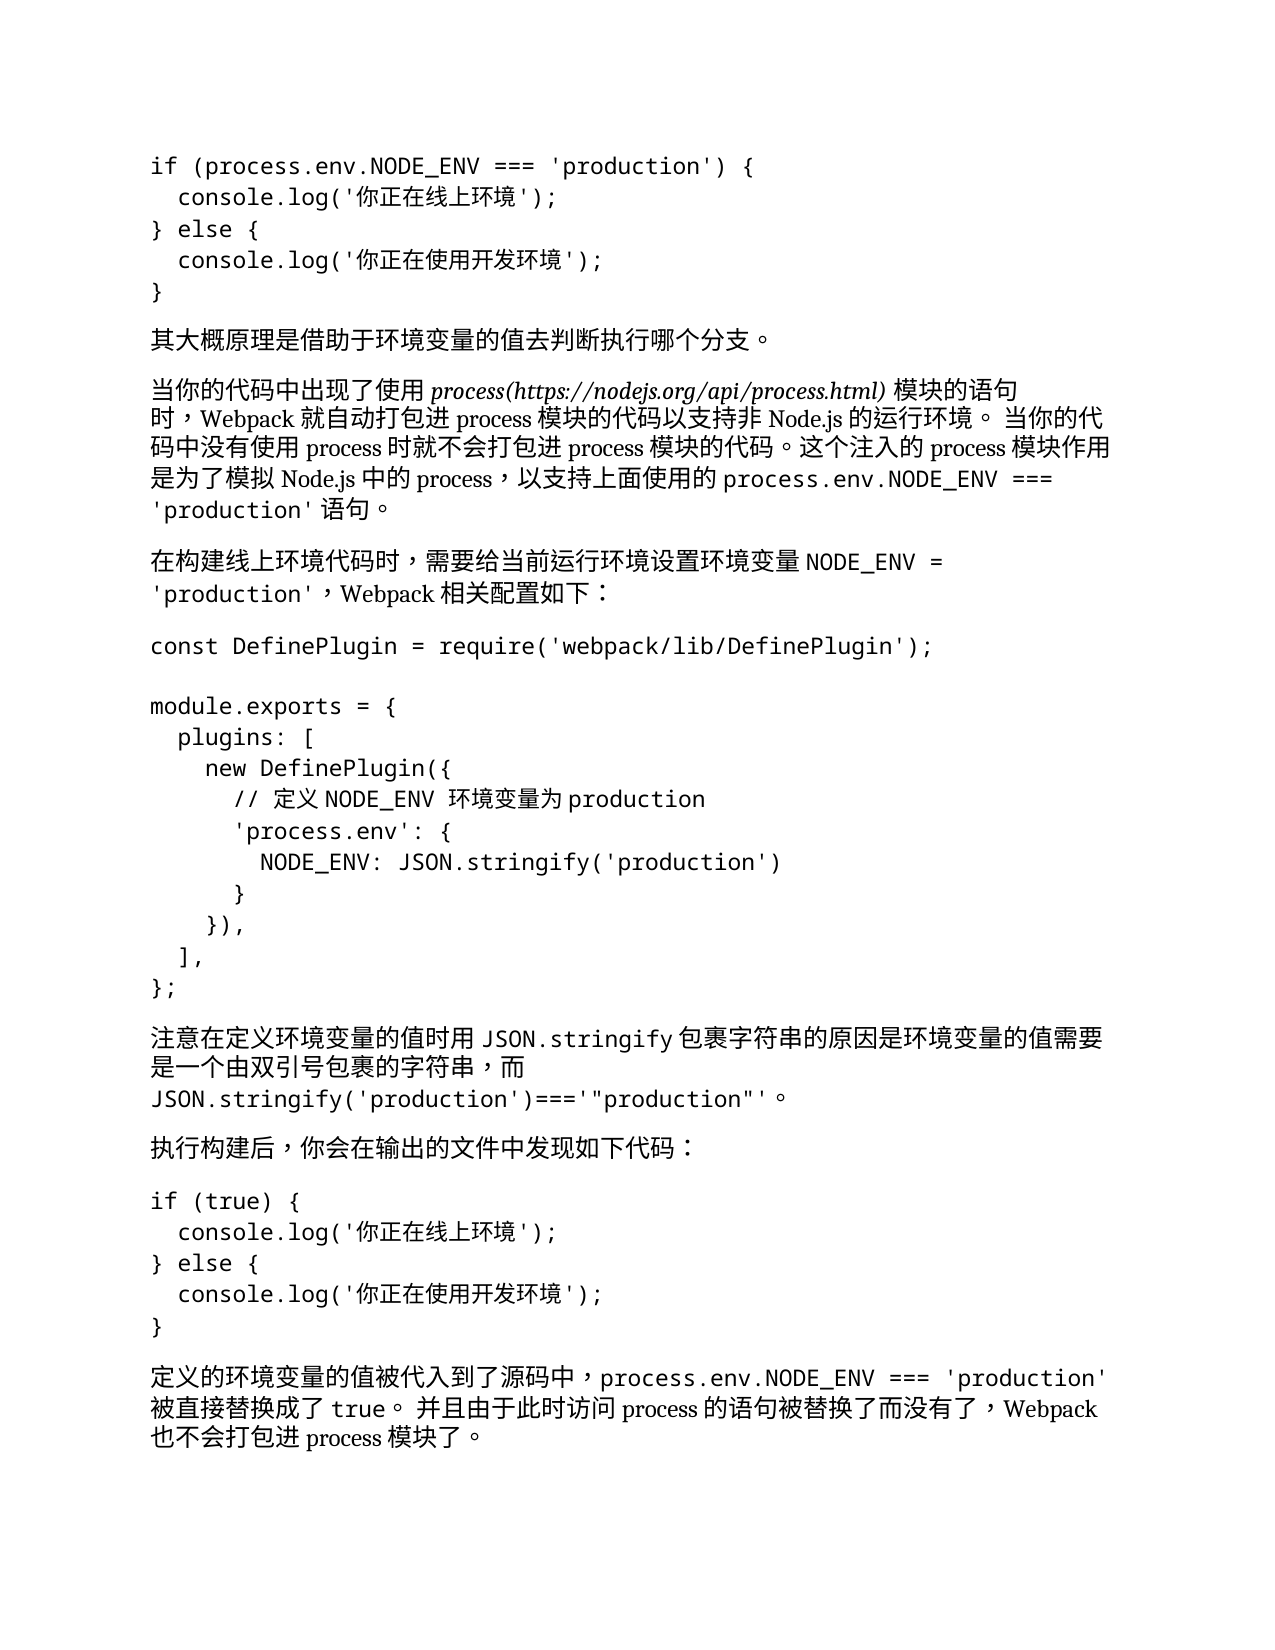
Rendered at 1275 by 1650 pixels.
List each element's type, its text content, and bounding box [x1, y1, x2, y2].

text 在构建线上环境代码时，需要给当前运行环境设置环境变量 NODE_ENV = 'production'，Webpack 相关配置如下： [150, 546, 1125, 609]
text 当你的代码中出现了使用 process(https://nodejs.org/api/process.html) 模块的语句时，Webpack 就自动打包进 process 模块的代码以支持非 Node.js 的运行环境。 当你的代码中没有使用 process 时就不会打包进 process 模块的代码。这个注入的 process 模块作用是为了模拟 Node.js 中的 process，以支持上面使用的 process.env.NODE_ENV === 'production' 语句。 [150, 377, 1125, 525]
text 其大概原理是借助于环境变量的值去判断执行哪个分支。 [150, 327, 1125, 356]
text 定义的环境变量的值被代入到了源码中，process.env.NODE_ENV === 'production' 被直接替换成了 true。 并且由于此时访问 process 的语句被替换了而没有了，Webpack 也不会打包进 process 模块了。 [150, 1362, 1125, 1453]
text 执行构建后，你会在输出的文件中发现如下代码： [150, 1135, 1125, 1164]
